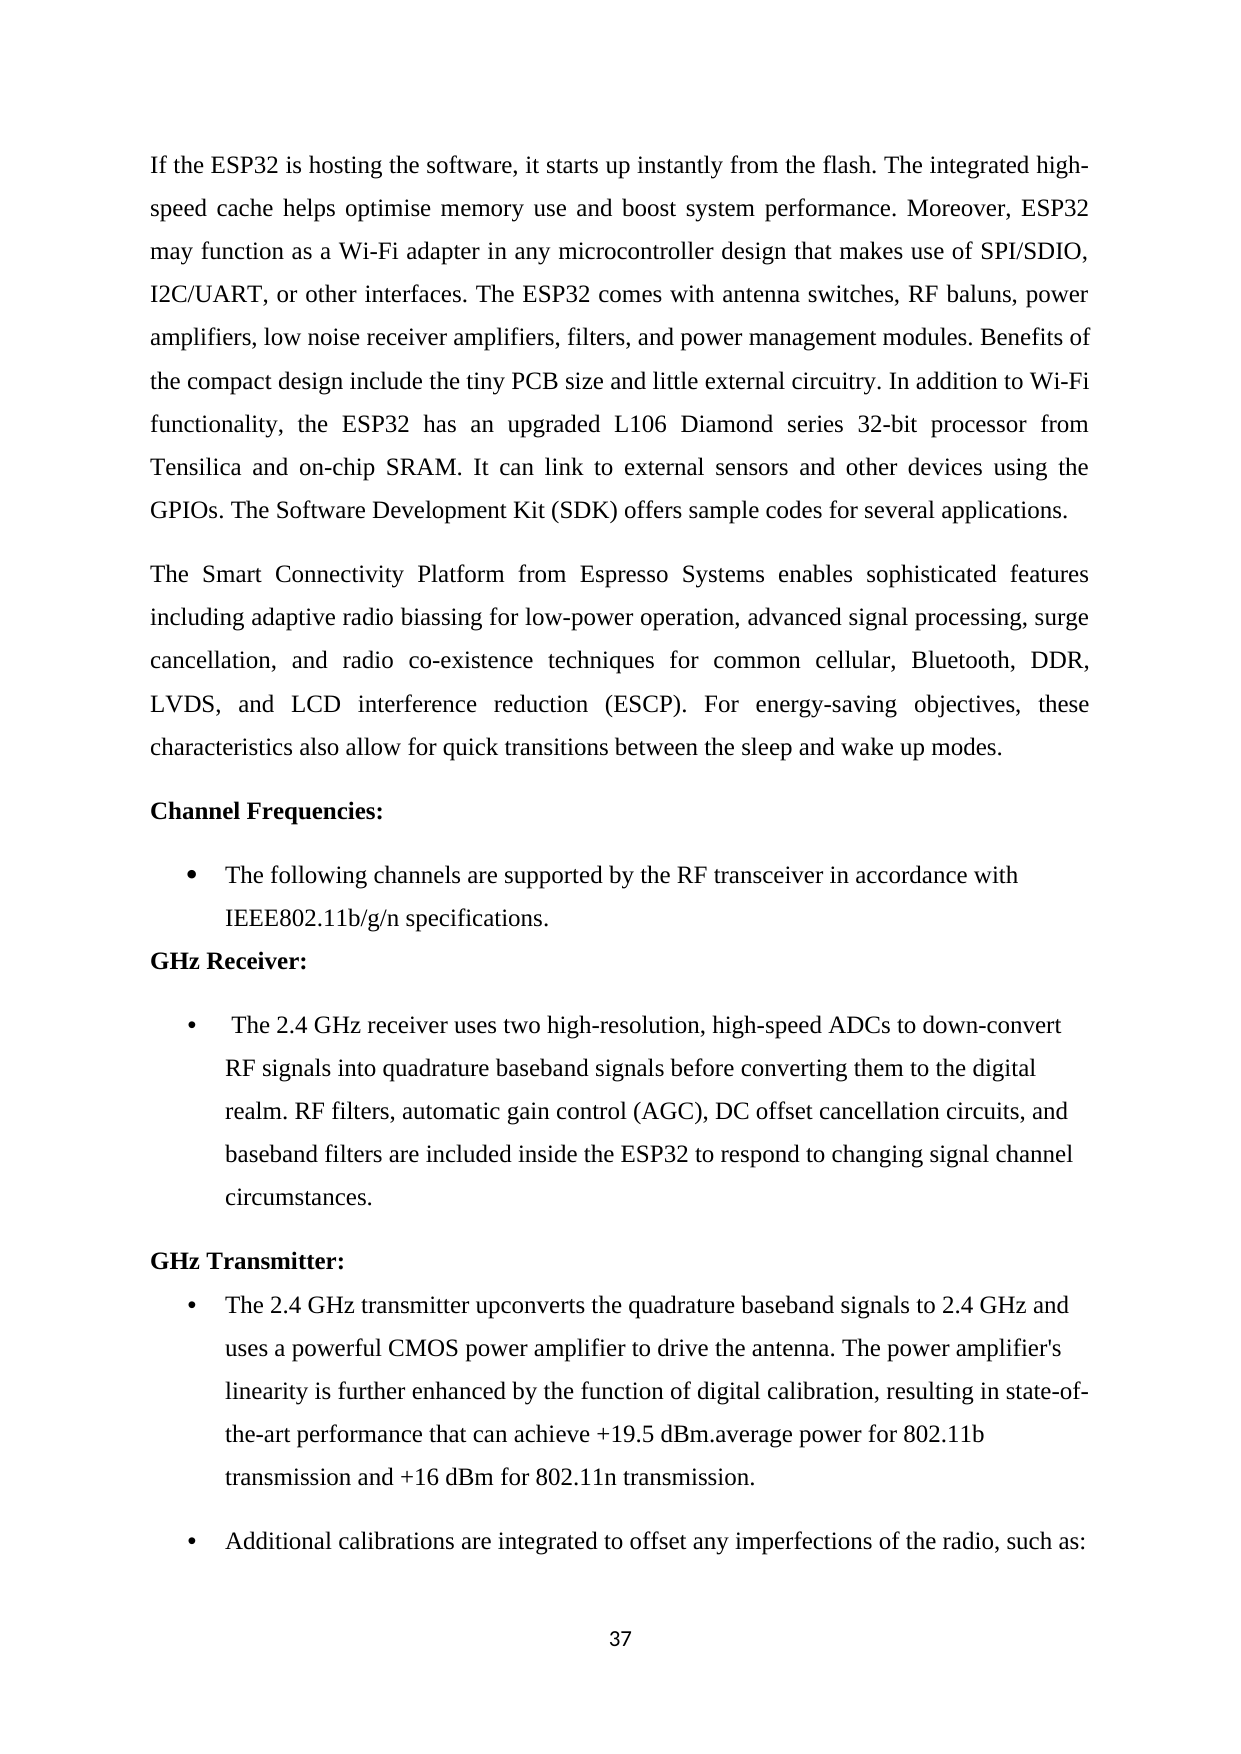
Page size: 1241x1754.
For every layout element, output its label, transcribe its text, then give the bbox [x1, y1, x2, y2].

list The 2.4 GHz receiver uses two high-resolution, high-speed ADCs to down-convert RF signals into quadrature baseband signals before converting them to the digital realm. RF filters, automatic gain control (AGC), DC offset cancellation circuits, and baseband filters are included inside the ESP32 to respond to changing signal channel circumstances. [187, 1010, 1090, 1211]
text The Smart Connectivity Platform from Espresso Systems enables sophisticated features including adaptive radio biassing for low-power operation, advanced signal processing, surge cancellation, and radio co-existence techniques for common cellular, Bluetooth, DDR, LVDS, and LCD interference reduction (ESCP). For energy-saving objectives, these characteristics also allow for quick transitions between the sleep and wake up modes. [150, 559, 1090, 761]
list The following channels are supported by the RF transceiver in accordance with IEEE802.11b/g/n specifications. [187, 860, 1090, 932]
text If the ESP32 is hosting the software, it starts up instantly from the flash. The integrated high-speed cache helps optimise memory use and boost system performance. Moreover, ESP32 may function as a Wi-Fi adapter in any microcontroller design that makes use of SPI/SDIO, I2C/UART, or other interfaces. The ESP32 comes with antenna switches, RF baluns, power amplifiers, low noise receiver amplifiers, filters, and power management modules. Benefits of the compact design include the tiny PCB size and little external circuitry. In addition to Wi-Fi functionality, the ESP32 has an upgraded L106 Diamond series 32-bit processor from Tensilica and on-chip SRAM. It can link to external sensors and other devices using the GPIOs. The Software Development Kit (SDK) offers sample codes for several applications. [150, 150, 1090, 524]
list The 2.4 GHz transmitter upconverts the quadrature baseband signals to 2.4 GHz and uses a powerful CMOS power amplifier to drive the antenna. The power amplifier's linearity is further enhanced by the function of digital calibration, resulting in state-of-the-art performance that can achieve +19.5 dBm.average power for 802.11b transmission and +16 dBm for 802.11n transmission. [187, 1289, 1090, 1491]
text Channel Frequencies: [150, 796, 1090, 824]
text GHz Receiver: [150, 946, 1090, 975]
text GHz Transmitter: [150, 1246, 1090, 1275]
list Additional calibrations are integrated to offset any imperfections of the radio, such as: [187, 1526, 1090, 1555]
